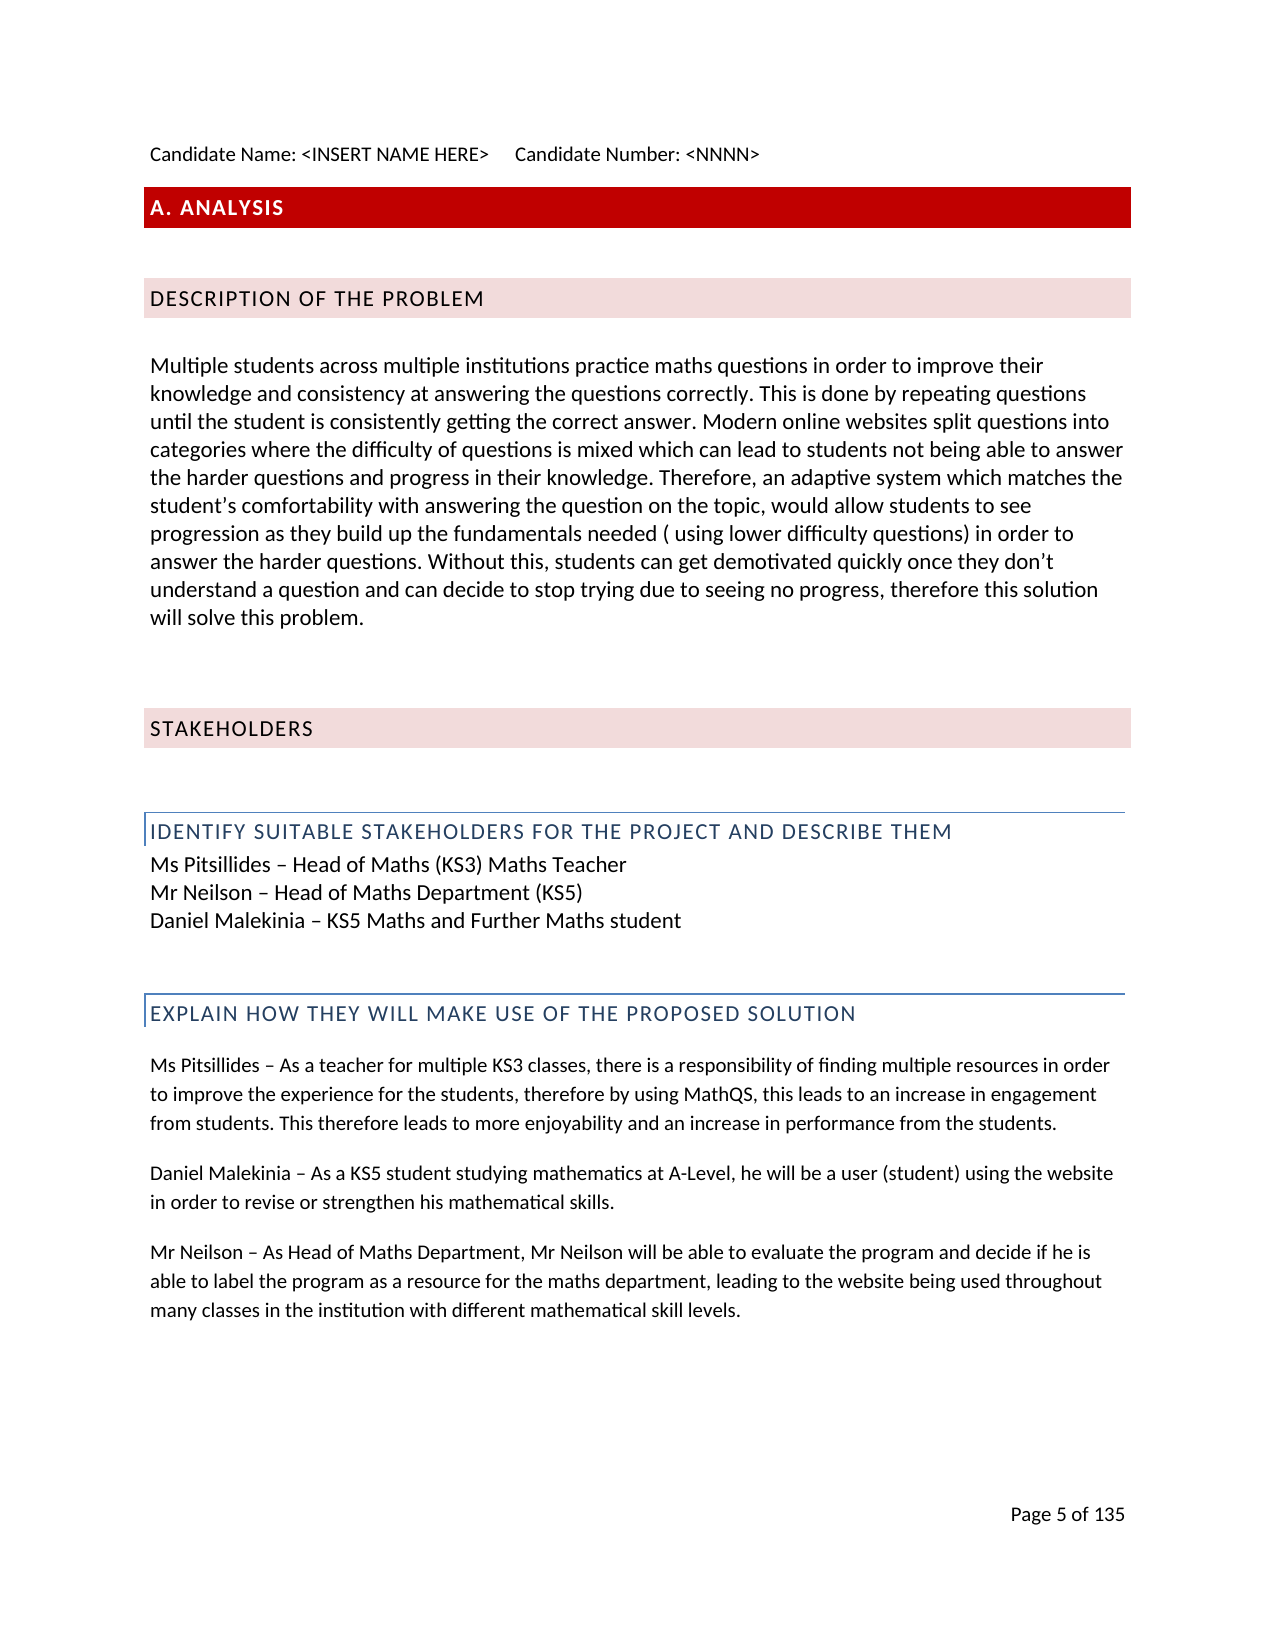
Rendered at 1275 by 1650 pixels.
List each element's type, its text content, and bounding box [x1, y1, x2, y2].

text Ms Pitsillides – Head of Maths (KS3) Maths Teacher [150, 850, 1125, 878]
subtitle stakeholders [150, 714, 1125, 742]
subtitle Description of the problem [150, 284, 1125, 312]
text Mr Neilson – Head of Maths Department (KS5) [150, 878, 1125, 906]
text Mr Neilson – As Head of Maths Department, Mr Neilson will be able to evaluate the program and decide if he is able to label the program as a resource for the maths department, leading to the website being used throughout many classes in the institution with different mathematical skill levels. [150, 1239, 1125, 1323]
text Daniel Malekinia – As a KS5 student studying mathematics at A-Level, he will be a user (student) using the website in order to revise or strengthen his mathematical skills. [150, 1160, 1125, 1215]
subtitle A. Analysis [150, 193, 1125, 221]
subtitle Explain how they will make use of the proposed solution [146, 995, 1125, 1027]
text Ms Pitsillides – As a teacher for multiple KS3 classes, there is a responsibility of finding multiple resources in order to improve the experience for the students, therefore by using MathQS, this leads to an increase in engagement from students. This therefore leads to more enjoyability and an increase in performance from the students. [150, 1052, 1125, 1136]
text Daniel Malekinia – KS5 Maths and Further Maths student [150, 906, 1125, 934]
text Multiple students across multiple institutions practice maths questions in order to improve their knowledge and consistency at answering the questions correctly. This is done by repeating questions until the student is consistently getting the correct answer. Modern online websites split questions into categories where the difficulty of questions is mixed which can lead to students not being able to answer the harder questions and progress in their knowledge. Therefore, an adaptive system which matches the student’s comfortability with answering the question on the topic, would allow students to see progression as they build up the fundamentals needed ( using lower difficulty questions) in order to answer the harder questions. Without this, students can get demotivated quickly once they don’t understand a question and can decide to stop trying due to seeing no progress, therefore this solution will solve this problem. [150, 351, 1125, 631]
subtitle Identify suitable stakeholders for the project and describe them [146, 813, 1125, 846]
